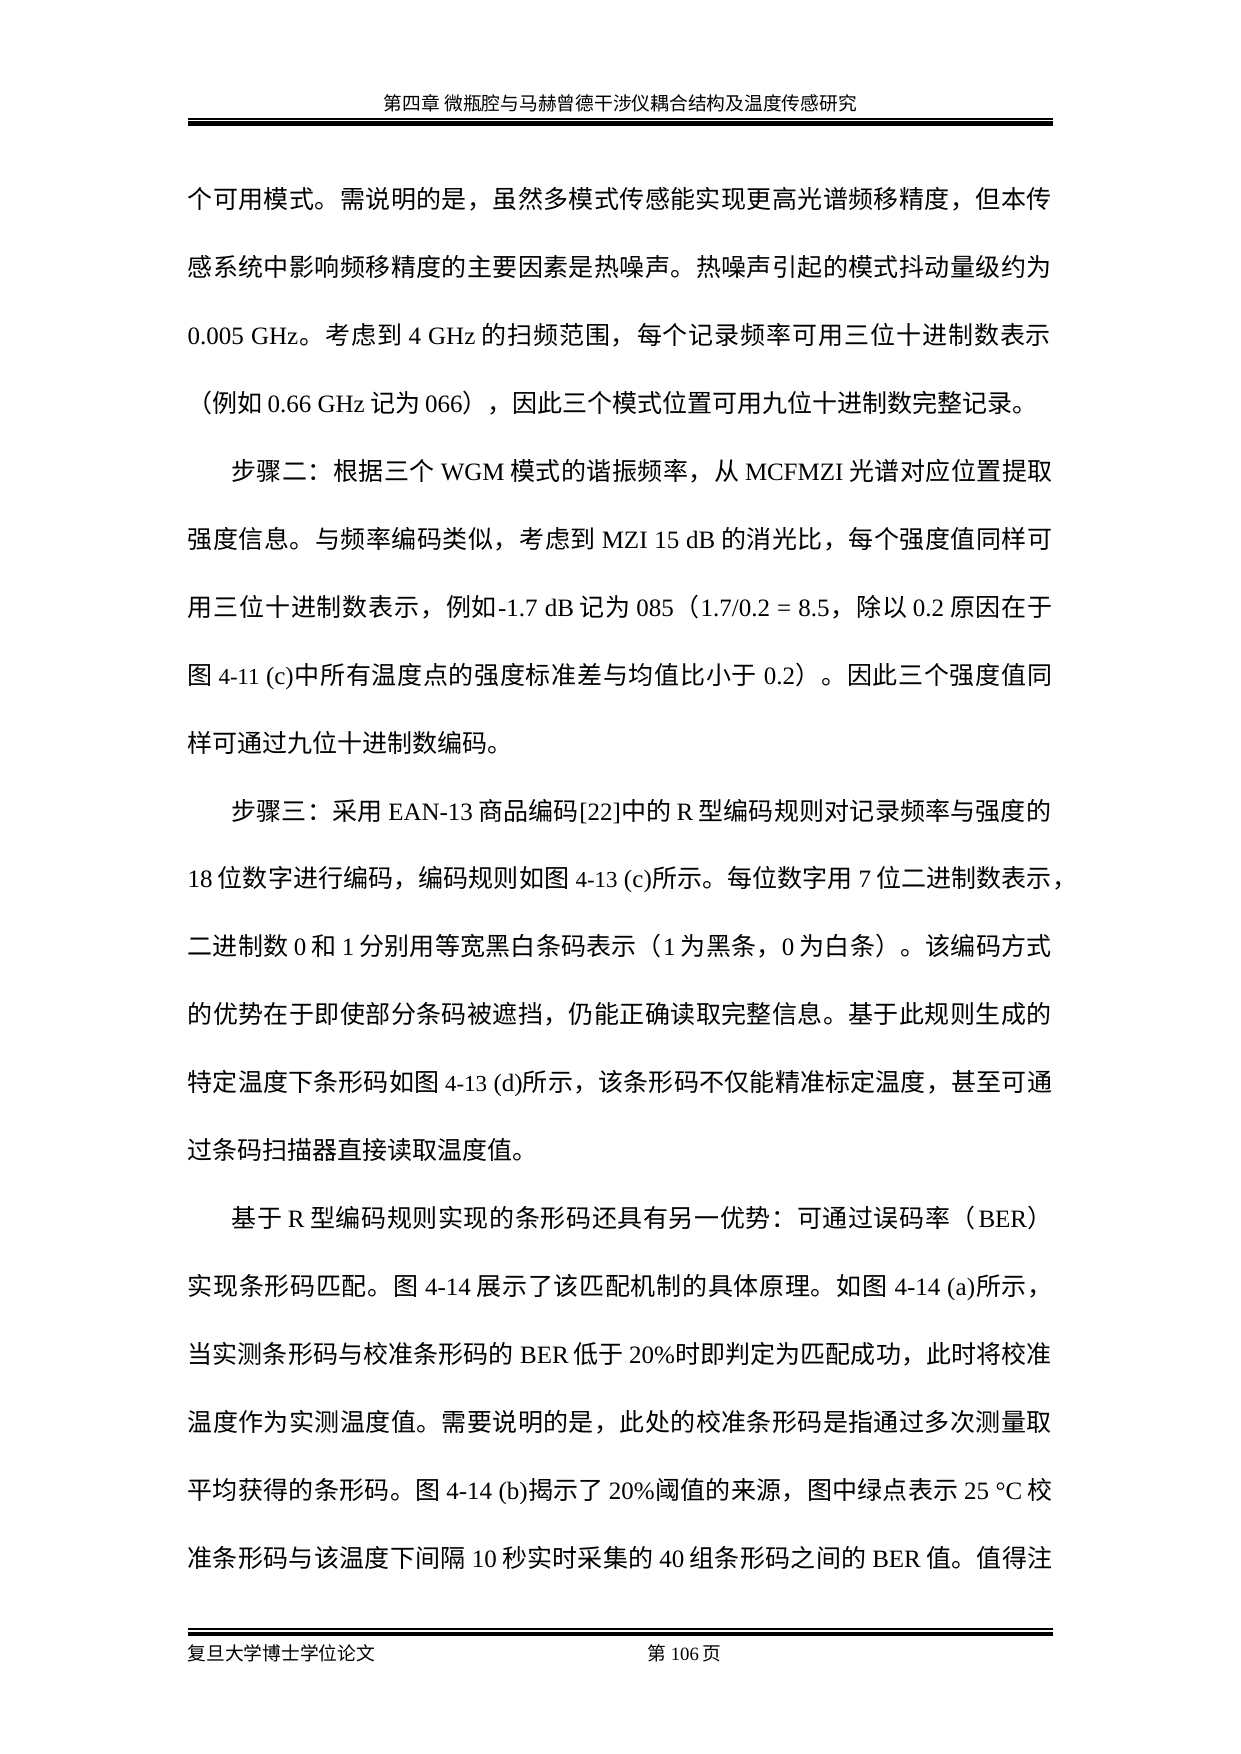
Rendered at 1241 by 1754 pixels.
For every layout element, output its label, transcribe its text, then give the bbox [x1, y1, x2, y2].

text 步骤三：采用EAN-13商品编码[22]中的R型编码规则对记录频率与强度的18位数字进行编码，编码规则如图4-13 (c)所示。每位数字用7位二进制数表示，二进制数0和1分别用等宽黑白条码表示（1为黑条，0为白条）。该编码方式的优势在于即使部分条码被遮挡，仍能正确读取完整信息。基于此规则生成的特定温度下条形码如图4-13 (d)所示，该条形码不仅能精准标定温度，甚至可通过条码扫描器直接读取温度值。 [187, 775, 1053, 1183]
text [187, 1183, 1053, 1590]
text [187, 164, 1053, 436]
text 步骤二：根据三个WGM模式的谐振频率，从MCFMZI光谱对应位置提取强度信息。与频率编码类似，考虑到MZI 15 dB的消光比，每个强度值同样可用三位十进制数表示，例如-1.7 dB记为085（1.7/0.2 = 8.5，除以0.2原因在于图4-11 (c)中所有温度点的强度标准差与均值比小于0.2）。因此三个强度值同样可通过九位十进制数编码。 [187, 436, 1053, 775]
